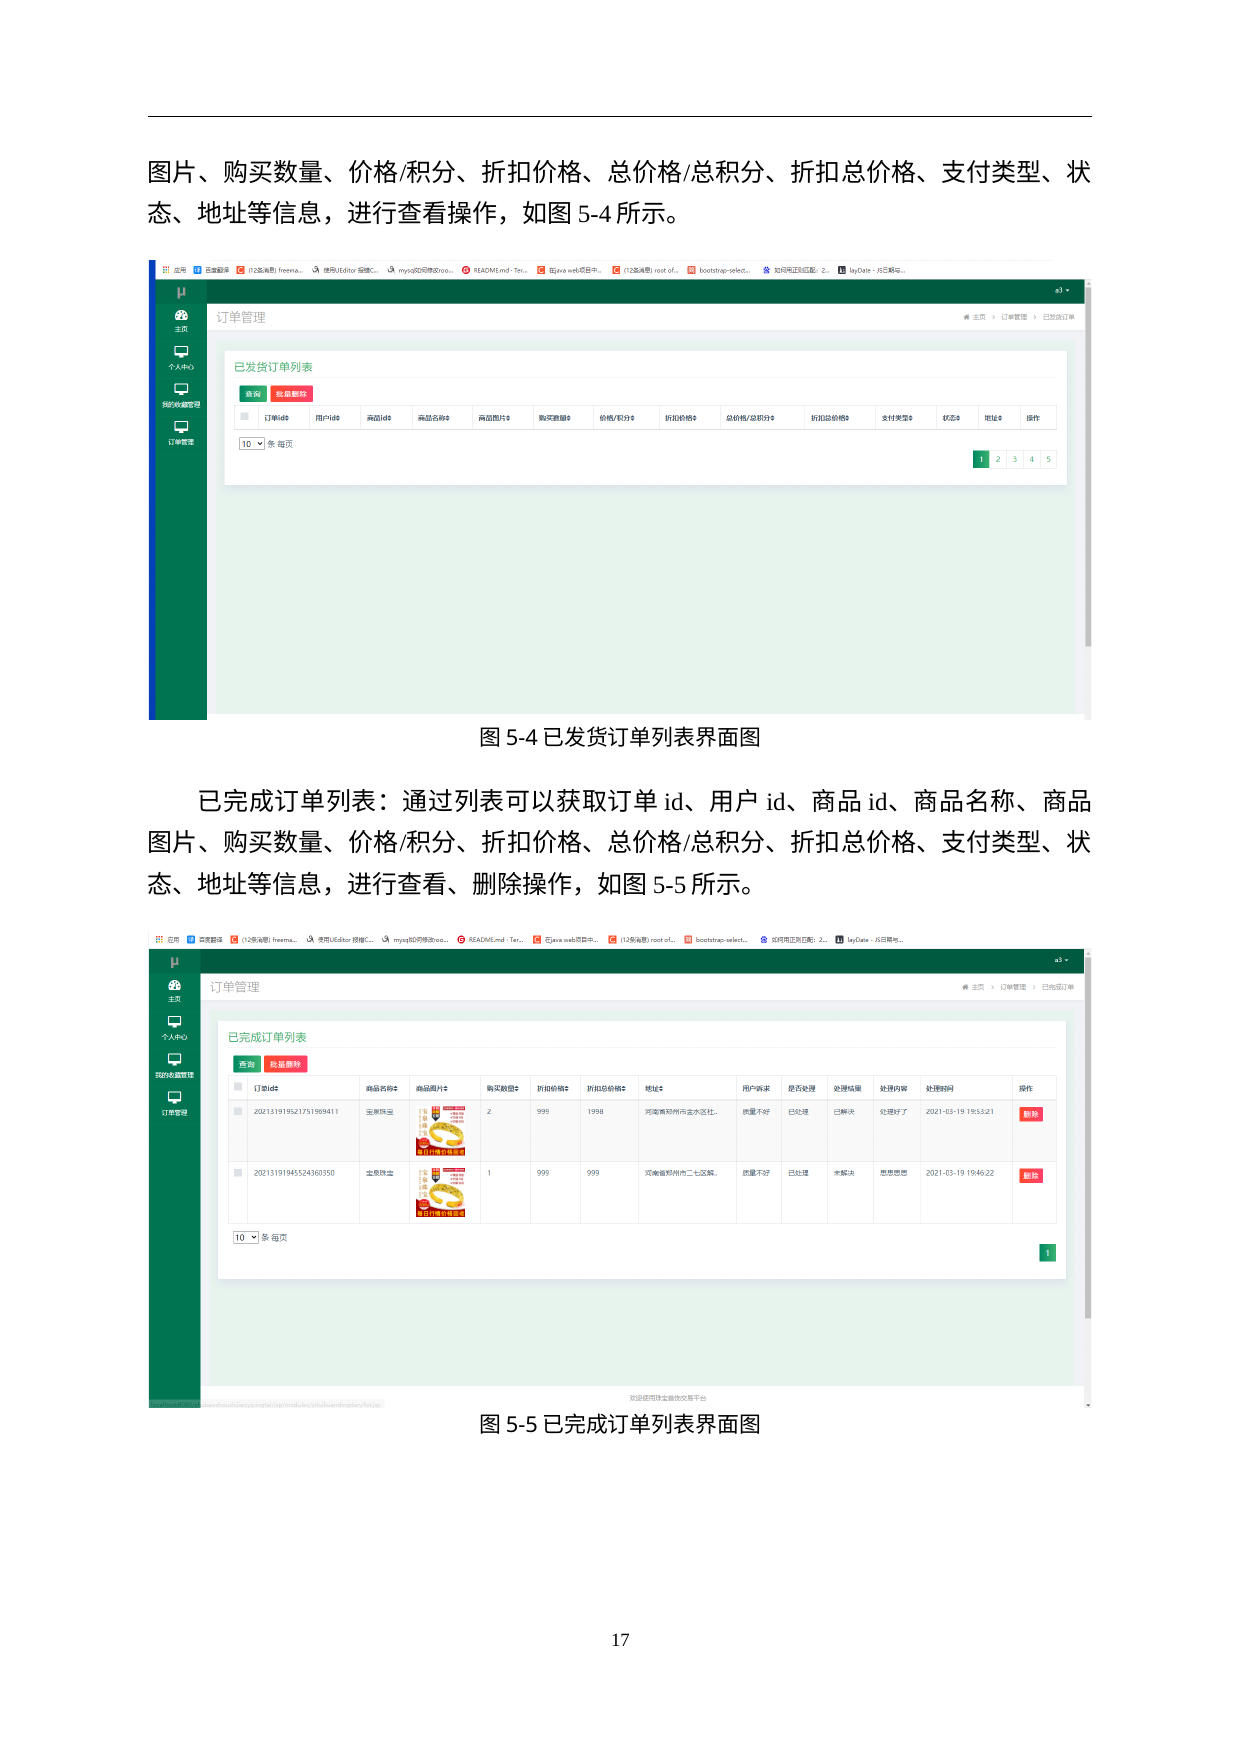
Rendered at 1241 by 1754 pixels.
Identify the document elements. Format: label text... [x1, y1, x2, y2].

picture [148, 260, 1092, 720]
picture [148, 931, 1092, 1408]
text 已完成订单列表：通过列表可以获取订单id、用户id、商品id、商品名称、商品图片、购买数量、价格/积分、折扣价格、总价格/总积分、折扣总价格、支付类型、状态、地址等信息，进行查看、删除操作，如图5-5所示。 [148, 777, 1092, 902]
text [148, 148, 1092, 231]
text 图5-5已完成订单列表界面图 [148, 1408, 1092, 1439]
text 图5-4已发货订单列表界面图 [148, 720, 1092, 751]
